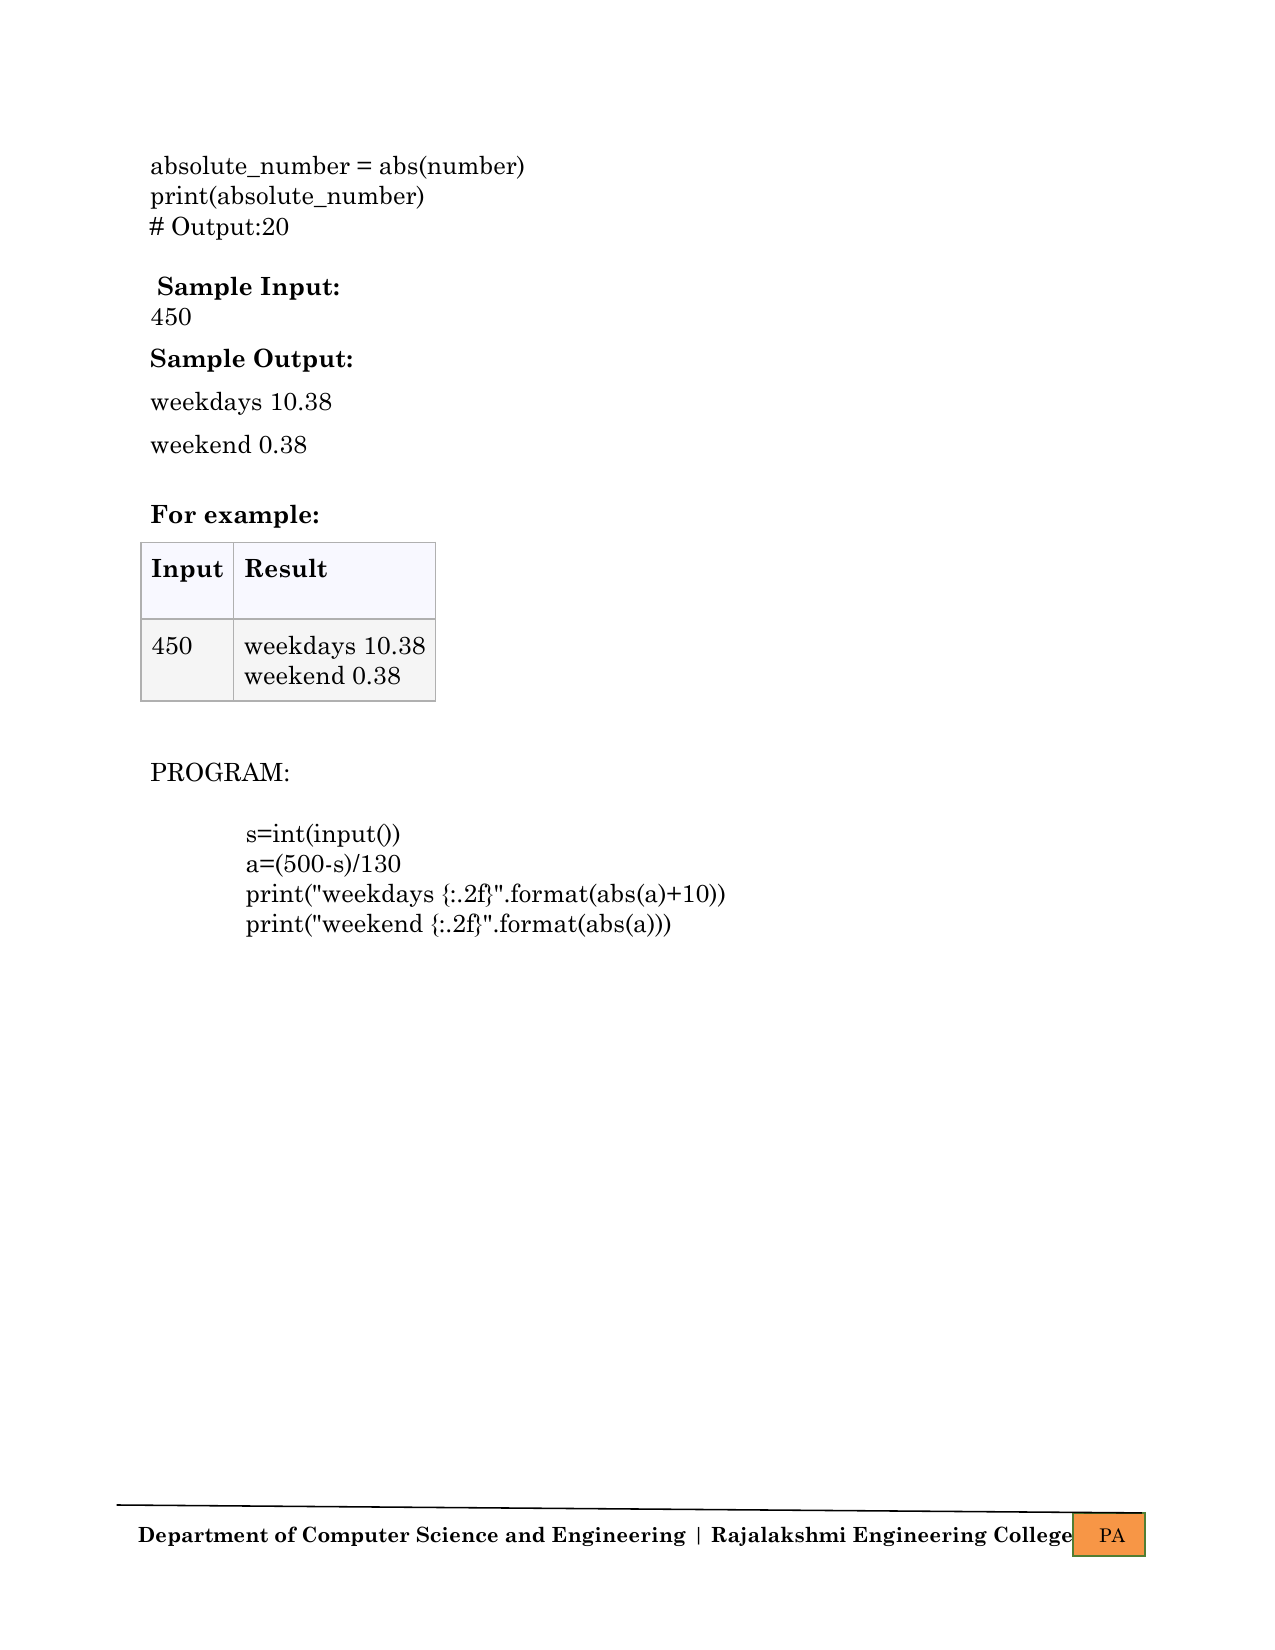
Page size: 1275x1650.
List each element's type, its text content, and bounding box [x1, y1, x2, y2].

text a=(500-s)/130 [150, 847, 1125, 878]
text weekdays 10.38 [150, 386, 1125, 416]
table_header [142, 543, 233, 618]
text Sample Input: [150, 270, 1125, 301]
text PROGRAM: [150, 757, 1125, 787]
text 450 [150, 301, 1125, 331]
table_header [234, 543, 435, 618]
text weekend 0.38 [150, 428, 1125, 486]
text For example: [150, 499, 1125, 529]
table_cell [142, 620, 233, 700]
text s=int(input()) [150, 817, 1125, 847]
text print("weekend {:.2f}".format(abs(a))) [150, 908, 1125, 938]
text print(absolute_number) [150, 180, 1125, 210]
text print("weekdays {:.2f}".format(abs(a)+10)) [150, 878, 1125, 908]
text Sample Output: [150, 343, 1125, 373]
text # Output:20 [150, 210, 1125, 240]
text absolute_number = abs(number) [150, 150, 1125, 180]
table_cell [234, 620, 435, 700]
